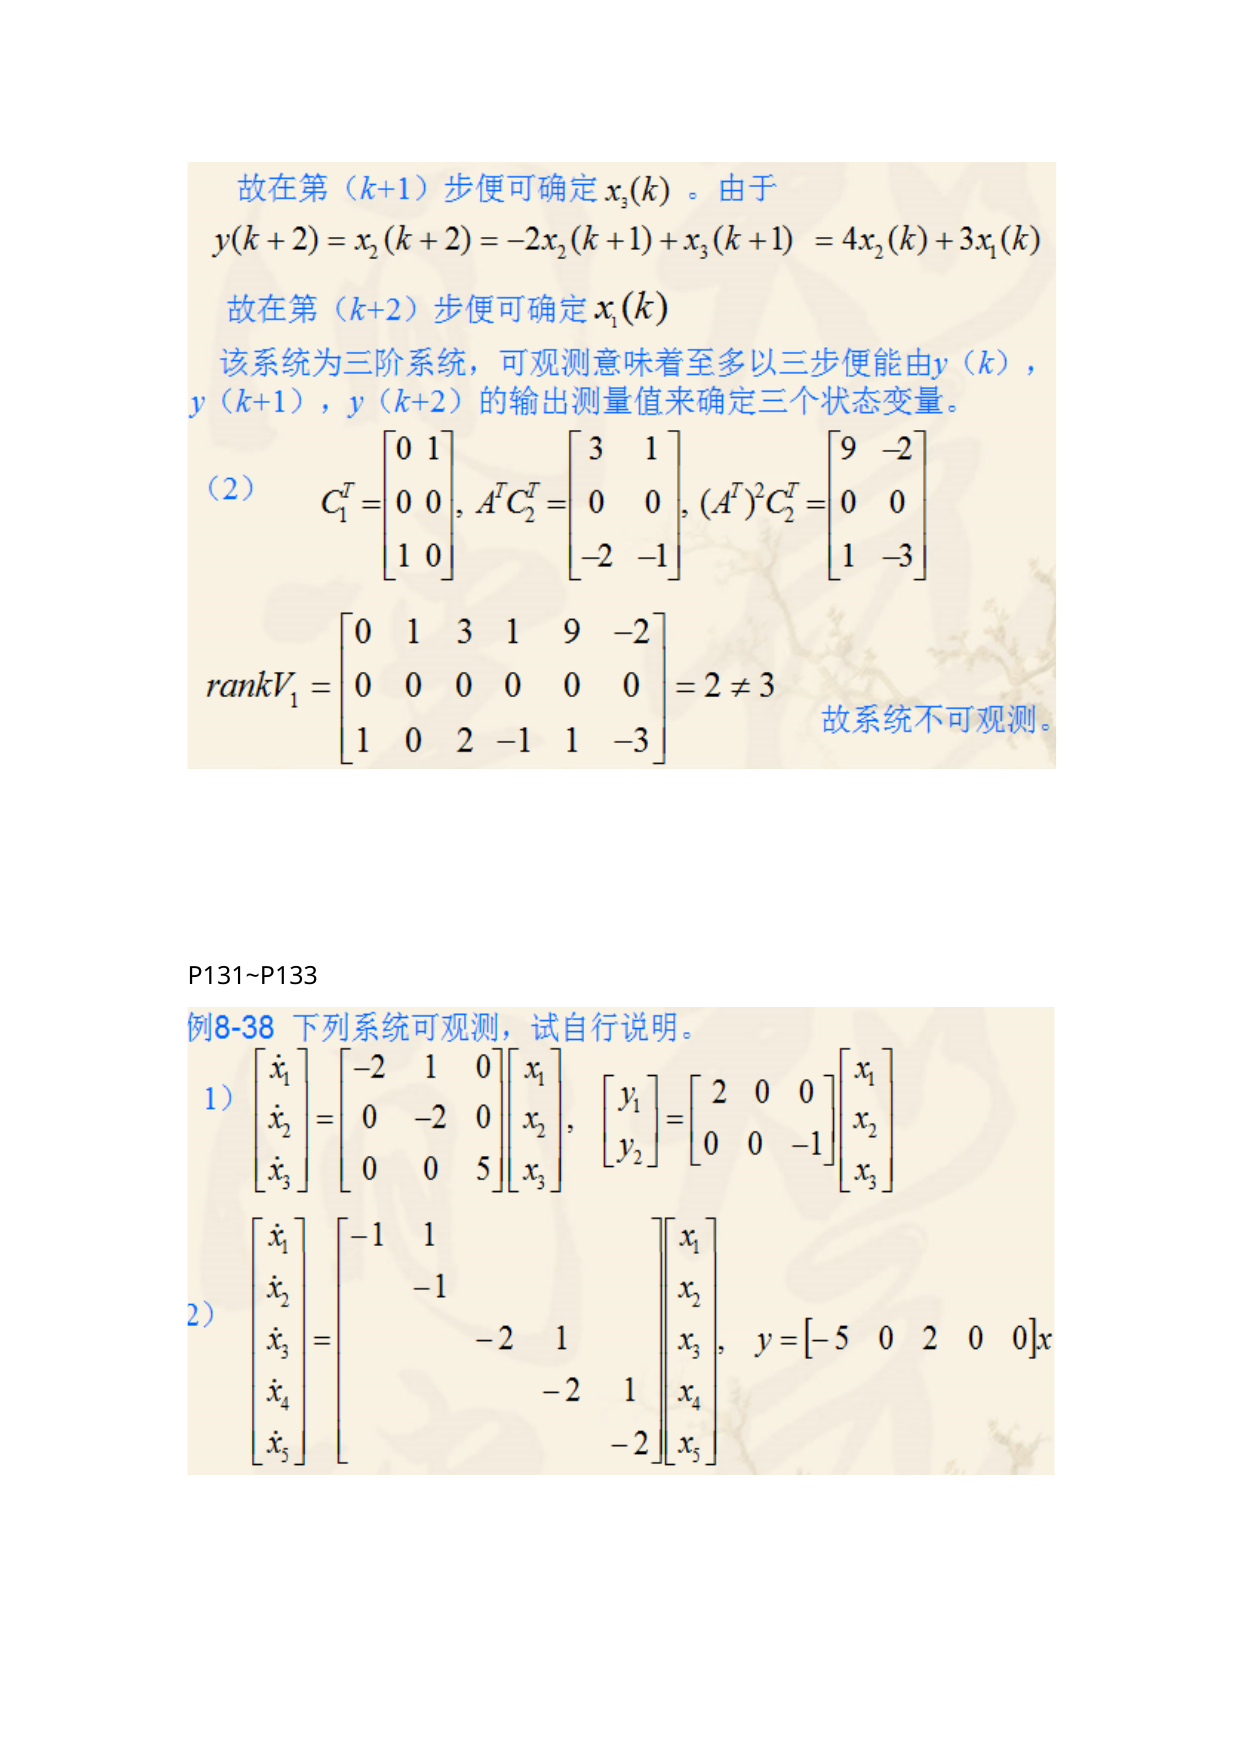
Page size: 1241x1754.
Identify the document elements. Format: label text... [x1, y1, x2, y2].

picture [187, 1007, 1055, 1475]
picture [187, 162, 1057, 769]
text P131~P133 [187, 942, 1053, 1007]
